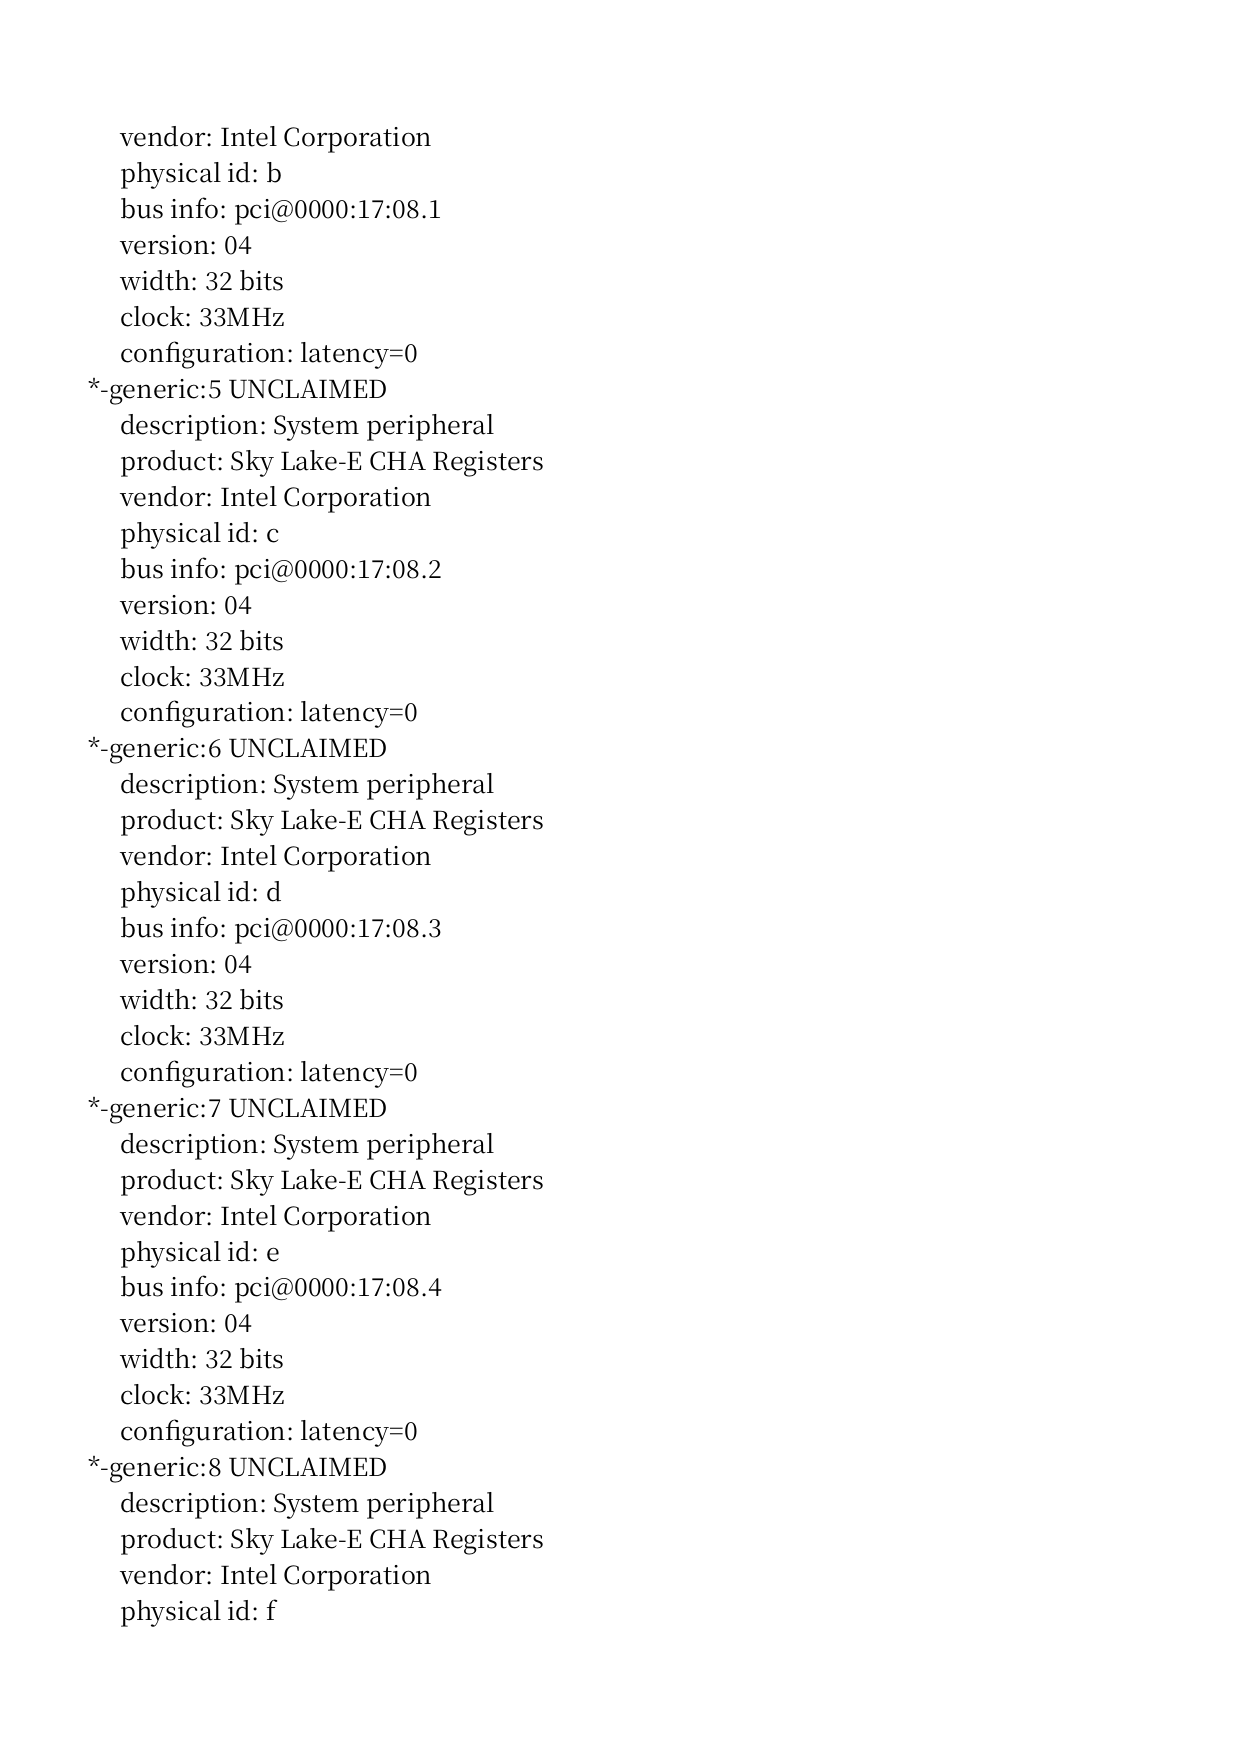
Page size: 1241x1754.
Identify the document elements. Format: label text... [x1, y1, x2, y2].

text configuration: latency=0 [56, 334, 1208, 370]
text physical id: f [56, 1592, 1208, 1627]
text version: 04 [56, 585, 1208, 621]
text physical id: e [56, 1232, 1208, 1268]
text bus info: pci@0000:17:08.1 [56, 190, 1208, 226]
text configuration: latency=0 [56, 693, 1208, 729]
text vendor: Intel Corporation [56, 837, 1208, 873]
text configuration: latency=0 [56, 1052, 1208, 1088]
text vendor: Intel Corporation [56, 477, 1208, 513]
text description: System peripheral [56, 1484, 1208, 1520]
text *-generic:8 UNCLAIMED [56, 1448, 1208, 1484]
text physical id: d [56, 873, 1208, 909]
text physical id: c [56, 513, 1208, 549]
text *-generic:7 UNCLAIMED [56, 1088, 1208, 1124]
text version: 04 [56, 945, 1208, 981]
text clock: 33MHz [56, 298, 1208, 334]
text product: Sky Lake-E CHA Registers [56, 1520, 1208, 1556]
text product: Sky Lake-E CHA Registers [56, 801, 1208, 837]
text product: Sky Lake-E CHA Registers [56, 442, 1208, 477]
text physical id: b [56, 154, 1208, 190]
text width: 32 bits [56, 981, 1208, 1017]
text clock: 33MHz [56, 1376, 1208, 1412]
text bus info: pci@0000:17:08.4 [56, 1268, 1208, 1304]
text description: System peripheral [56, 765, 1208, 801]
text width: 32 bits [56, 262, 1208, 298]
text configuration: latency=0 [56, 1412, 1208, 1448]
text version: 04 [56, 226, 1208, 262]
text clock: 33MHz [56, 657, 1208, 693]
text bus info: pci@0000:17:08.3 [56, 909, 1208, 945]
text vendor: Intel Corporation [56, 1196, 1208, 1232]
text bus info: pci@0000:17:08.2 [56, 549, 1208, 585]
text *-generic:5 UNCLAIMED [56, 370, 1208, 406]
text width: 32 bits [56, 621, 1208, 657]
text width: 32 bits [56, 1340, 1208, 1376]
text description: System peripheral [56, 406, 1208, 442]
text product: Sky Lake-E CHA Registers [56, 1160, 1208, 1196]
text description: System peripheral [56, 1124, 1208, 1160]
text *-generic:6 UNCLAIMED [56, 729, 1208, 765]
text vendor: Intel Corporation [56, 118, 1208, 154]
text clock: 33MHz [56, 1017, 1208, 1052]
text version: 04 [56, 1304, 1208, 1340]
text vendor: Intel Corporation [56, 1556, 1208, 1592]
